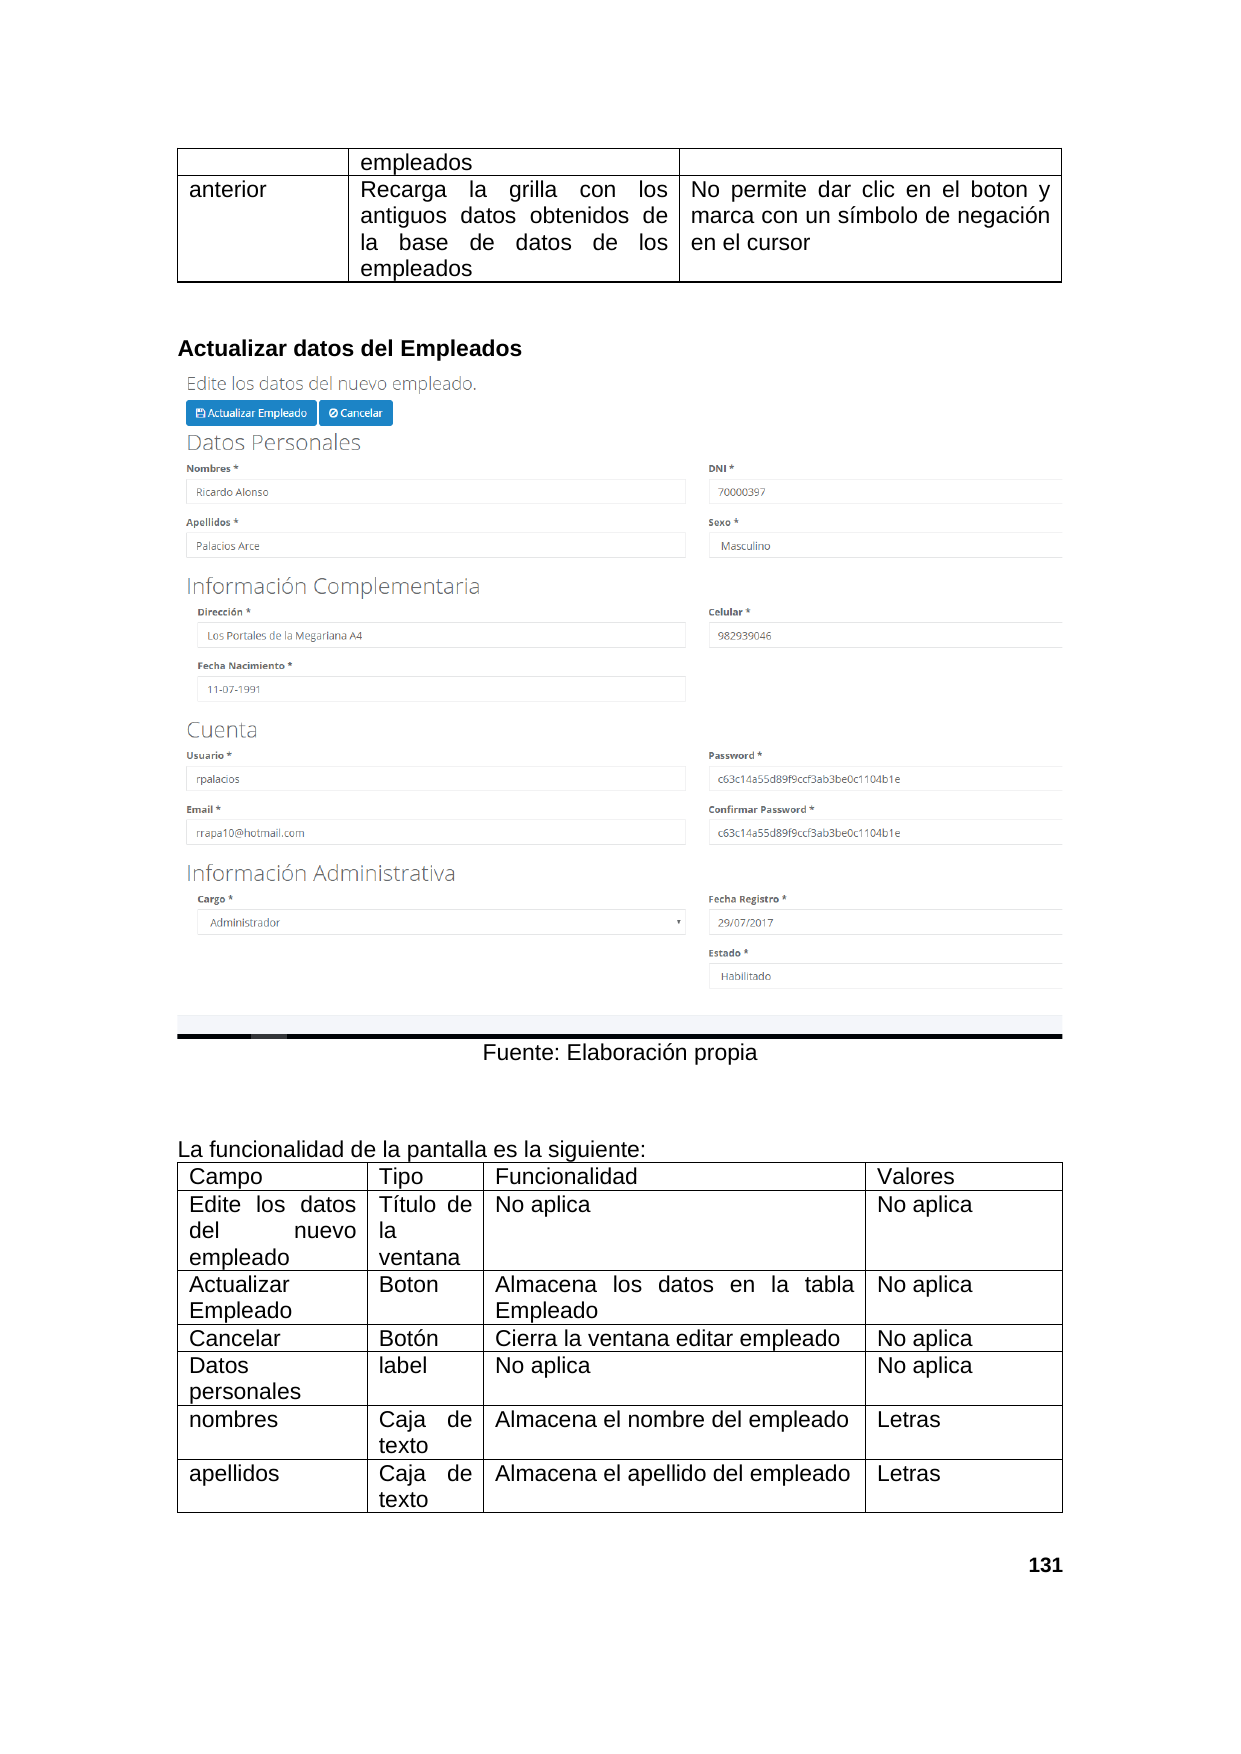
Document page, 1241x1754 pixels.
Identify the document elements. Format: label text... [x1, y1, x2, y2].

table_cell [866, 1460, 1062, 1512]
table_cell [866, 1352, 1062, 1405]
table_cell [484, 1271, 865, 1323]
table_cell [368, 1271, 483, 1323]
text Fuente: Elaboración propia [177, 1039, 1063, 1065]
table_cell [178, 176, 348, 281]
text La funcionalidad de la pantalla es la siguiente: [177, 1136, 1063, 1162]
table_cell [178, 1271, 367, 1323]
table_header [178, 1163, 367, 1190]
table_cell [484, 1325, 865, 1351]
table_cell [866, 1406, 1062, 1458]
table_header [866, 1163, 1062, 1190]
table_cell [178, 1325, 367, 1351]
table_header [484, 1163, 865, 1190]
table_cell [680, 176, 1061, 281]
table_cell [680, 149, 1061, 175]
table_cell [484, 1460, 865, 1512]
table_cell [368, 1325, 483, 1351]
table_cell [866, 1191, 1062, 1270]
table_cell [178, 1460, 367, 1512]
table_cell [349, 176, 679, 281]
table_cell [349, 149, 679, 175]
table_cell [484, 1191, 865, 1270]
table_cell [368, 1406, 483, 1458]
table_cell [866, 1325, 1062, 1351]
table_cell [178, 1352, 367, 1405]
picture [177, 361, 1063, 1039]
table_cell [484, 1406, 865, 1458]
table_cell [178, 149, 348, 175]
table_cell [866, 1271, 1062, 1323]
text Actualizar datos del Empleados [177, 335, 1063, 361]
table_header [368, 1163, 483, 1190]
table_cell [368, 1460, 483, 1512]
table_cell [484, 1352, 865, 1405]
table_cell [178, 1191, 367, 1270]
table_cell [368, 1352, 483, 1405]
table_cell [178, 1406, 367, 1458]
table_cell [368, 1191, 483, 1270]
